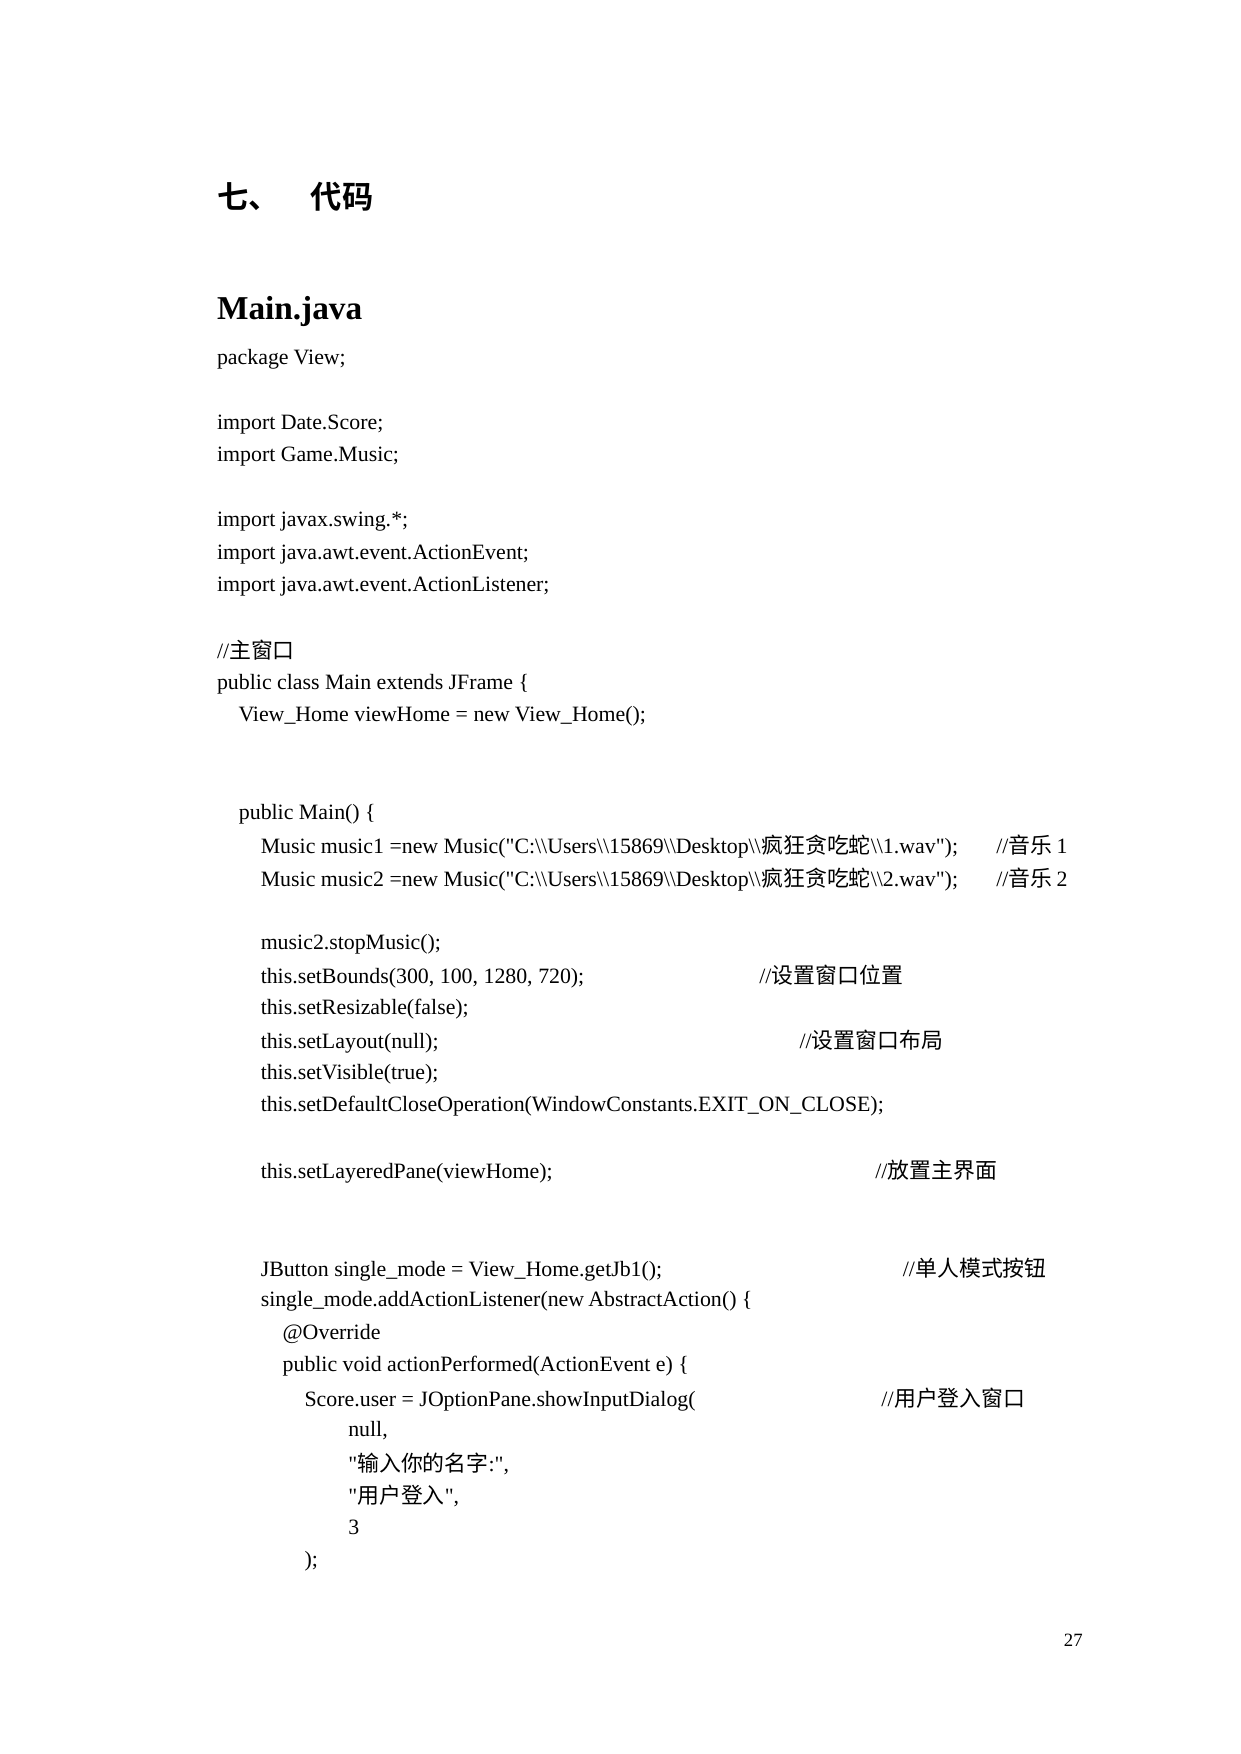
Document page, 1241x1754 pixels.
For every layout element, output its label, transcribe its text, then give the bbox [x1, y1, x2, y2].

text "输入你的名字:", [217, 1445, 1082, 1478]
text Score.user = JOptionPane.showInputDialog( //用户登入窗口 [217, 1380, 1082, 1413]
text null, [217, 1413, 1082, 1445]
text import Date.Score; [217, 405, 1082, 438]
text 3 [217, 1510, 1082, 1543]
text public Main() { [217, 795, 1082, 828]
text @Override [217, 1315, 1082, 1348]
text Main.java [217, 275, 1082, 340]
text View_Home viewHome = new View_Home(); [217, 698, 1082, 730]
text public class Main extends JFrame { [217, 665, 1082, 698]
text music2.stopMusic(); [217, 925, 1082, 958]
text ); [217, 1543, 1082, 1575]
text package View; [217, 340, 1082, 373]
text single_mode.addActionListener(new AbstractAction() { [217, 1283, 1082, 1315]
text import java.awt.event.ActionEvent; [217, 535, 1082, 568]
subtitle 代码 [217, 162, 1082, 227]
text Music music2 =new Music("C:\\Users\\15869\\Desktop\\疯狂贪吃蛇\\2.wav"); //音乐2 [217, 860, 1082, 893]
text this.setVisible(true); [217, 1055, 1082, 1088]
text this.setBounds(300, 100, 1280, 720); //设置窗口位置 [217, 958, 1082, 990]
text this.setResizable(false); [217, 990, 1082, 1023]
text //主窗口 [217, 633, 1082, 665]
text import Game.Music; [217, 438, 1082, 470]
text "用户登入", [217, 1478, 1082, 1510]
text import javax.swing.*; [217, 503, 1082, 535]
text this.setLayout(null); //设置窗口布局 [217, 1023, 1082, 1055]
text public void actionPerformed(ActionEvent e) { [217, 1348, 1082, 1380]
text this.setDefaultCloseOperation(WindowConstants.EXIT_ON_CLOSE); [217, 1088, 1082, 1120]
text JButton single_mode = View_Home.getJb1(); //单人模式按钮 [217, 1250, 1082, 1283]
text this.setLayeredPane(viewHome); //放置主界面 [217, 1153, 1082, 1185]
text import java.awt.event.ActionListener; [217, 568, 1082, 600]
text Music music1 =new Music("C:\\Users\\15869\\Desktop\\疯狂贪吃蛇\\1.wav"); //音乐1 [217, 828, 1082, 860]
